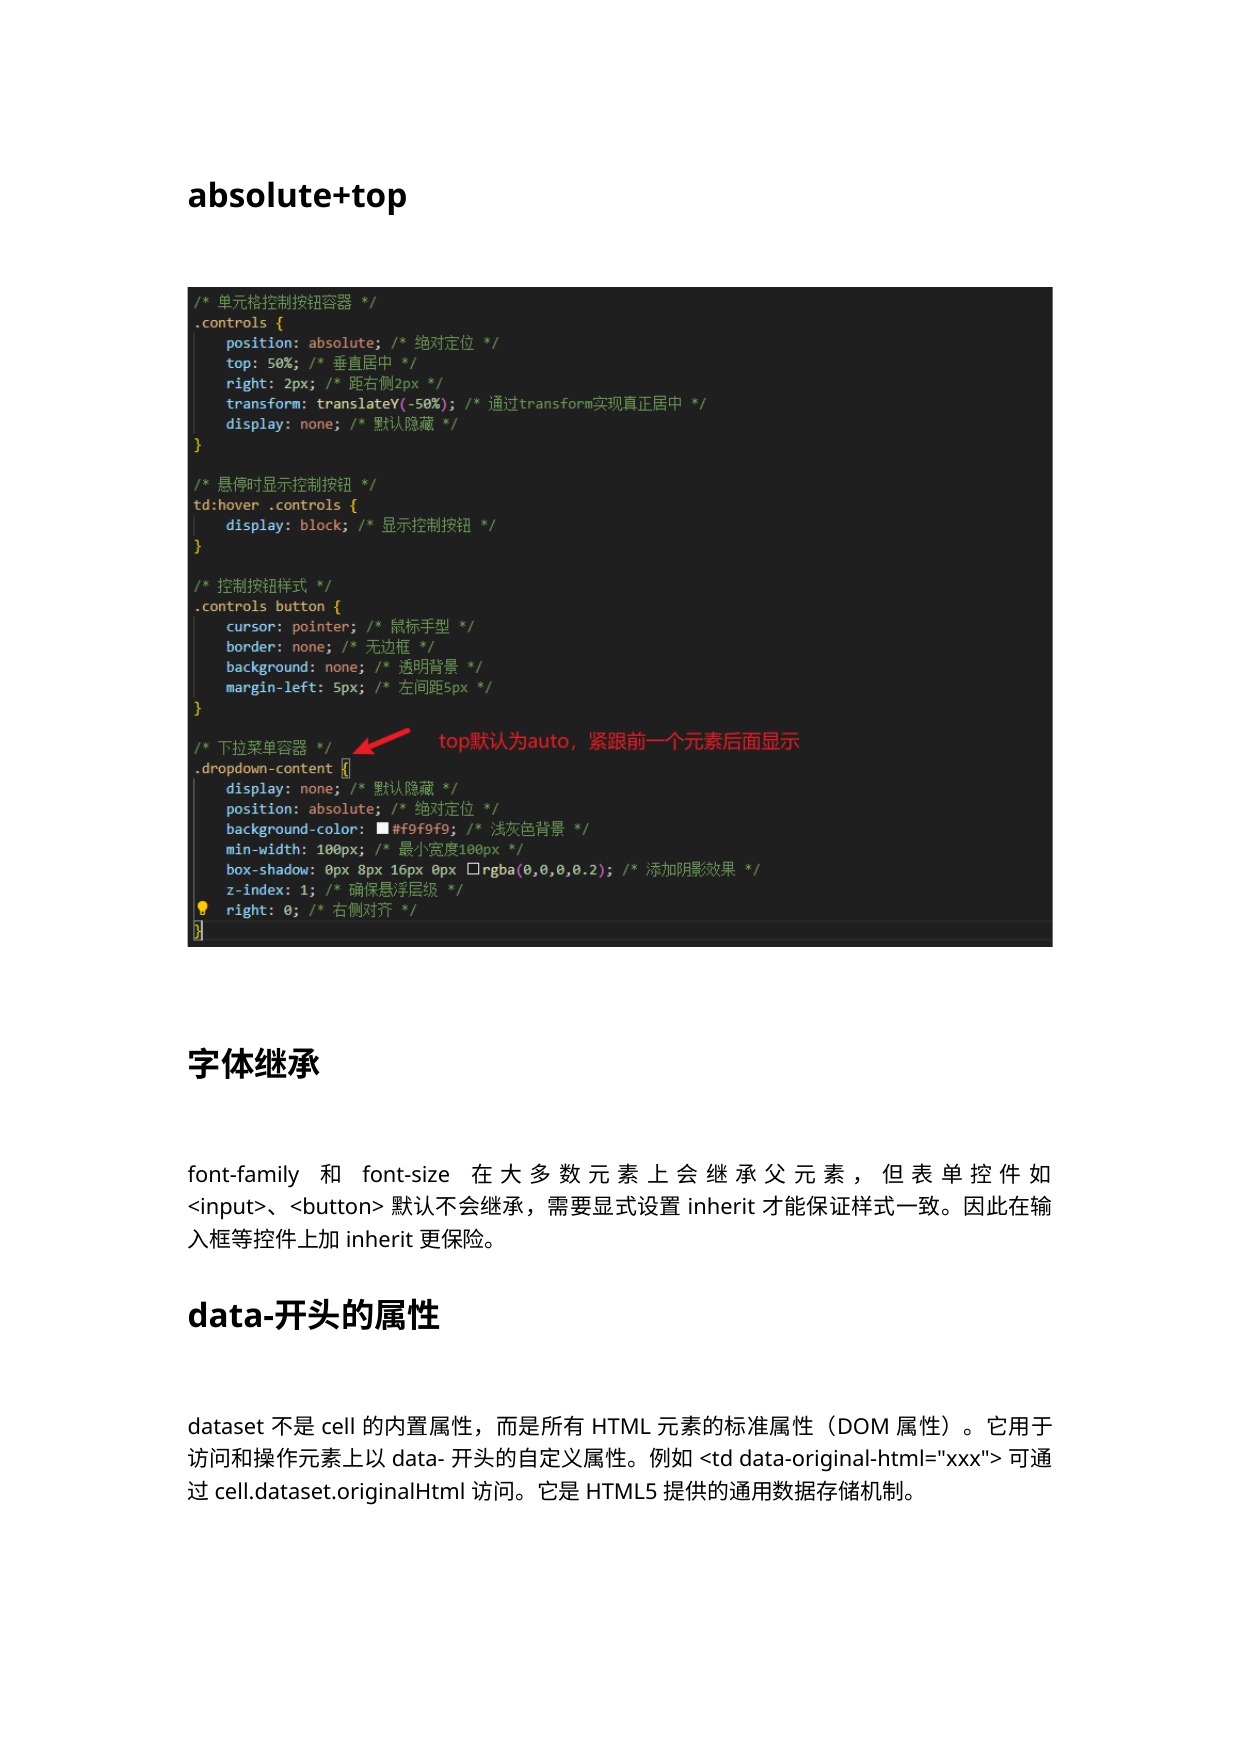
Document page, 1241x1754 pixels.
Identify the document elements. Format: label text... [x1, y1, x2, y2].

picture [187, 287, 1053, 947]
subtitle absolute+top [187, 162, 1053, 227]
text dataset 不是 cell 的内置属性，而是所有 HTML 元素的标准属性（DOM 属性）。它用于访问和操作元素上以 data- 开头的自定义属性。例如 <td data-original-html="xxx"> 可通过 cell.dataset.originalHtml 访问。它是 HTML5 提供的通用数据存储机制。 [187, 1408, 1053, 1571]
subtitle data-开头的属性 [187, 1281, 1053, 1346]
subtitle 字体继承 [187, 1029, 1053, 1094]
text font-family 和 font-size 在大多数元素上会继承父元素，但表单控件如 <input>、<button> 默认不会继承，需要显式设置 inherit 才能保证样式一致。因此在输入框等控件上加 inherit 更保险。 [187, 1156, 1053, 1254]
